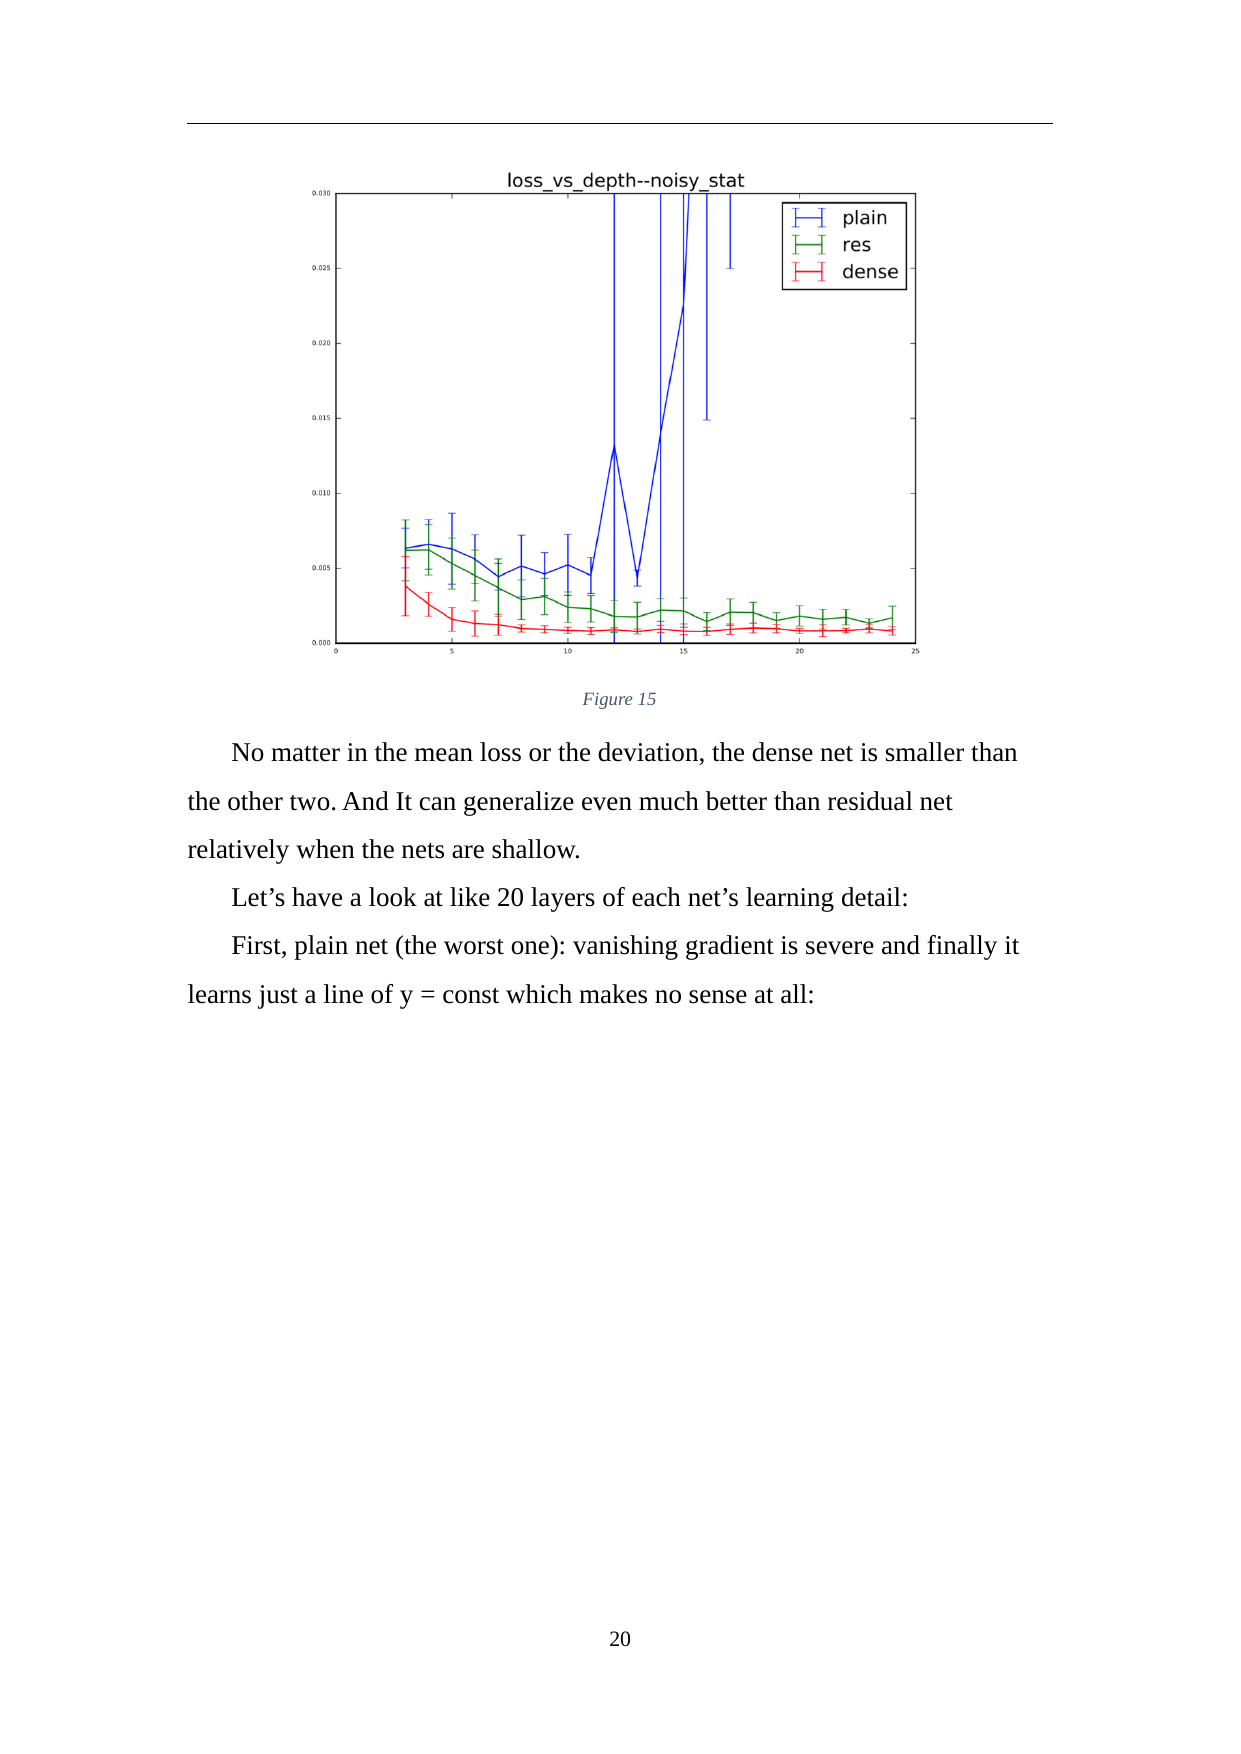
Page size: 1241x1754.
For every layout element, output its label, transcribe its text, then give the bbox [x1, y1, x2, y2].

text Figure 15 [187, 682, 1053, 714]
text No matter in the mean loss or the deviation, the dense net is smaller than the other two. And It can generalize even much better than residual net relatively when the nets are shallow. [187, 735, 1053, 865]
picture [274, 162, 963, 670]
text Let’s have a look at like 20 layers of each net’s learning detail: [187, 881, 1053, 913]
text First, plain net (the worst one): vanishing gradient is severe and finally it learns just a line of y = const which makes no sense at all: [187, 929, 1053, 1010]
